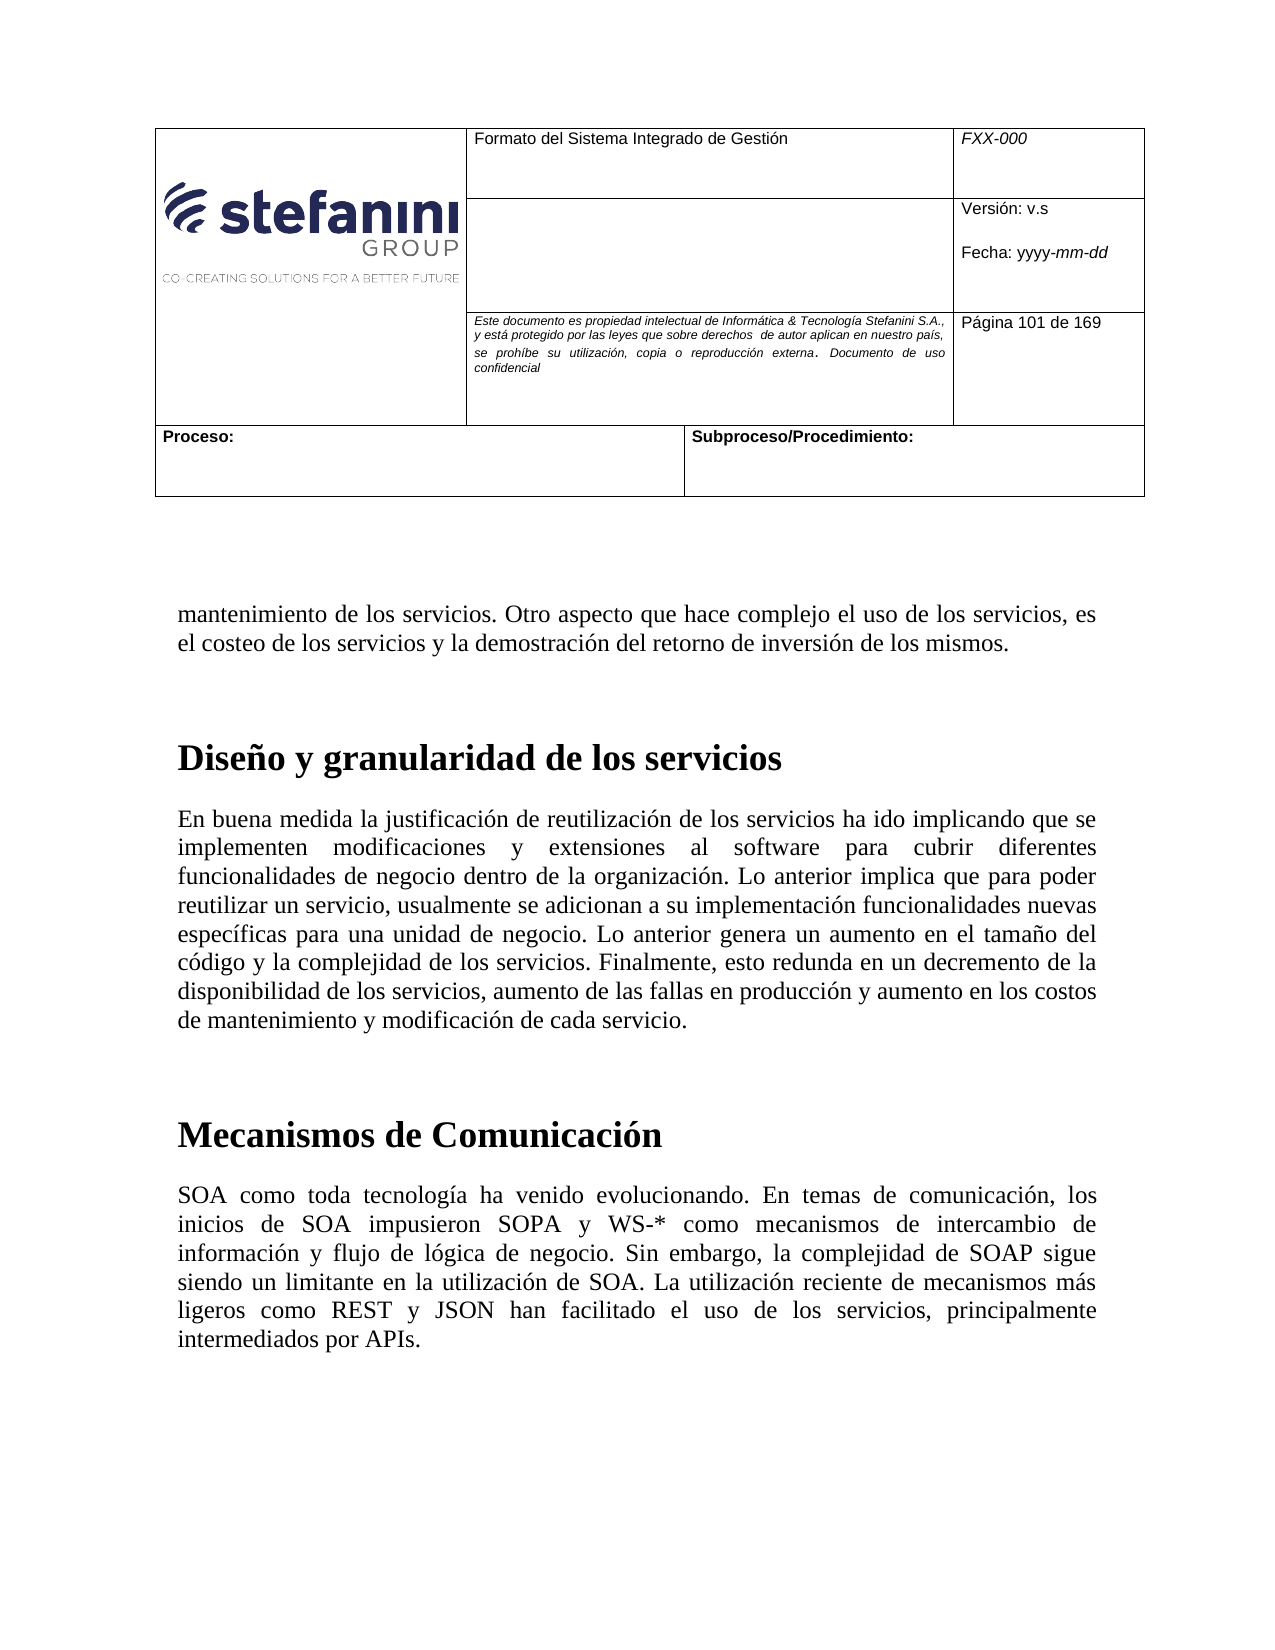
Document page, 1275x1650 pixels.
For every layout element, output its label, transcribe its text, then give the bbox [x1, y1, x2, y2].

picture [162, 182, 460, 286]
subtitle Diseño y granularidad de los servicios [177, 736, 1098, 779]
text SOA como toda tecnología ha venido evolucionando. En temas de comunicación, los inicios de SOA impusieron SOPA y WS-* como mecanismos de intercambio de información y flujo de lógica de negocio. Sin embargo, la complejidad de SOAP sigue siendo un limitante en la utilización de SOA. La utilización reciente de mecanismos más ligeros como REST y JSON han facilitado el uso de los servicios, principalmente intermediados por APIs. [177, 1181, 1098, 1353]
subtitle Mecanismos de Comunicación [177, 1112, 1098, 1156]
text En buena medida la justificación de reutilización de los servicios ha ido implicando que se implementen modificaciones y extensiones al software para cubrir diferentes funcionalidades de negocio dentro de la organización. Lo anterior implica que para poder reutilizar un servicio, usualmente se adicionan a su implementación funcionalidades nuevas específicas para una unidad de negocio. Lo anterior genera un aumento en el tamaño del código y la complejidad de los servicios. Finalmente, esto redunda en un decremento de la disponibilidad de los servicios, aumento de las fallas en producción y aumento en los costos de mantenimiento y modificación de cada servicio. [177, 804, 1098, 1034]
text En la actualidad, vemos que varias de las premisas se cumplieron, pero otras no han podido realmente implementarse. En primer lugar, la construcción de servicios ha presentado un reto en cuanto al diseño y granularidad de los servicios, los mecanismos de despliegue y comunicación de servicios y su relación con las arquitecturas monolíticas y la evolución y mantenimiento de los servicios. Otro aspecto que hace complejo el uso de los servicios, es el costeo de los servicios y la demostración del retorno de inversión de los mismos. [177, 599, 1098, 657]
